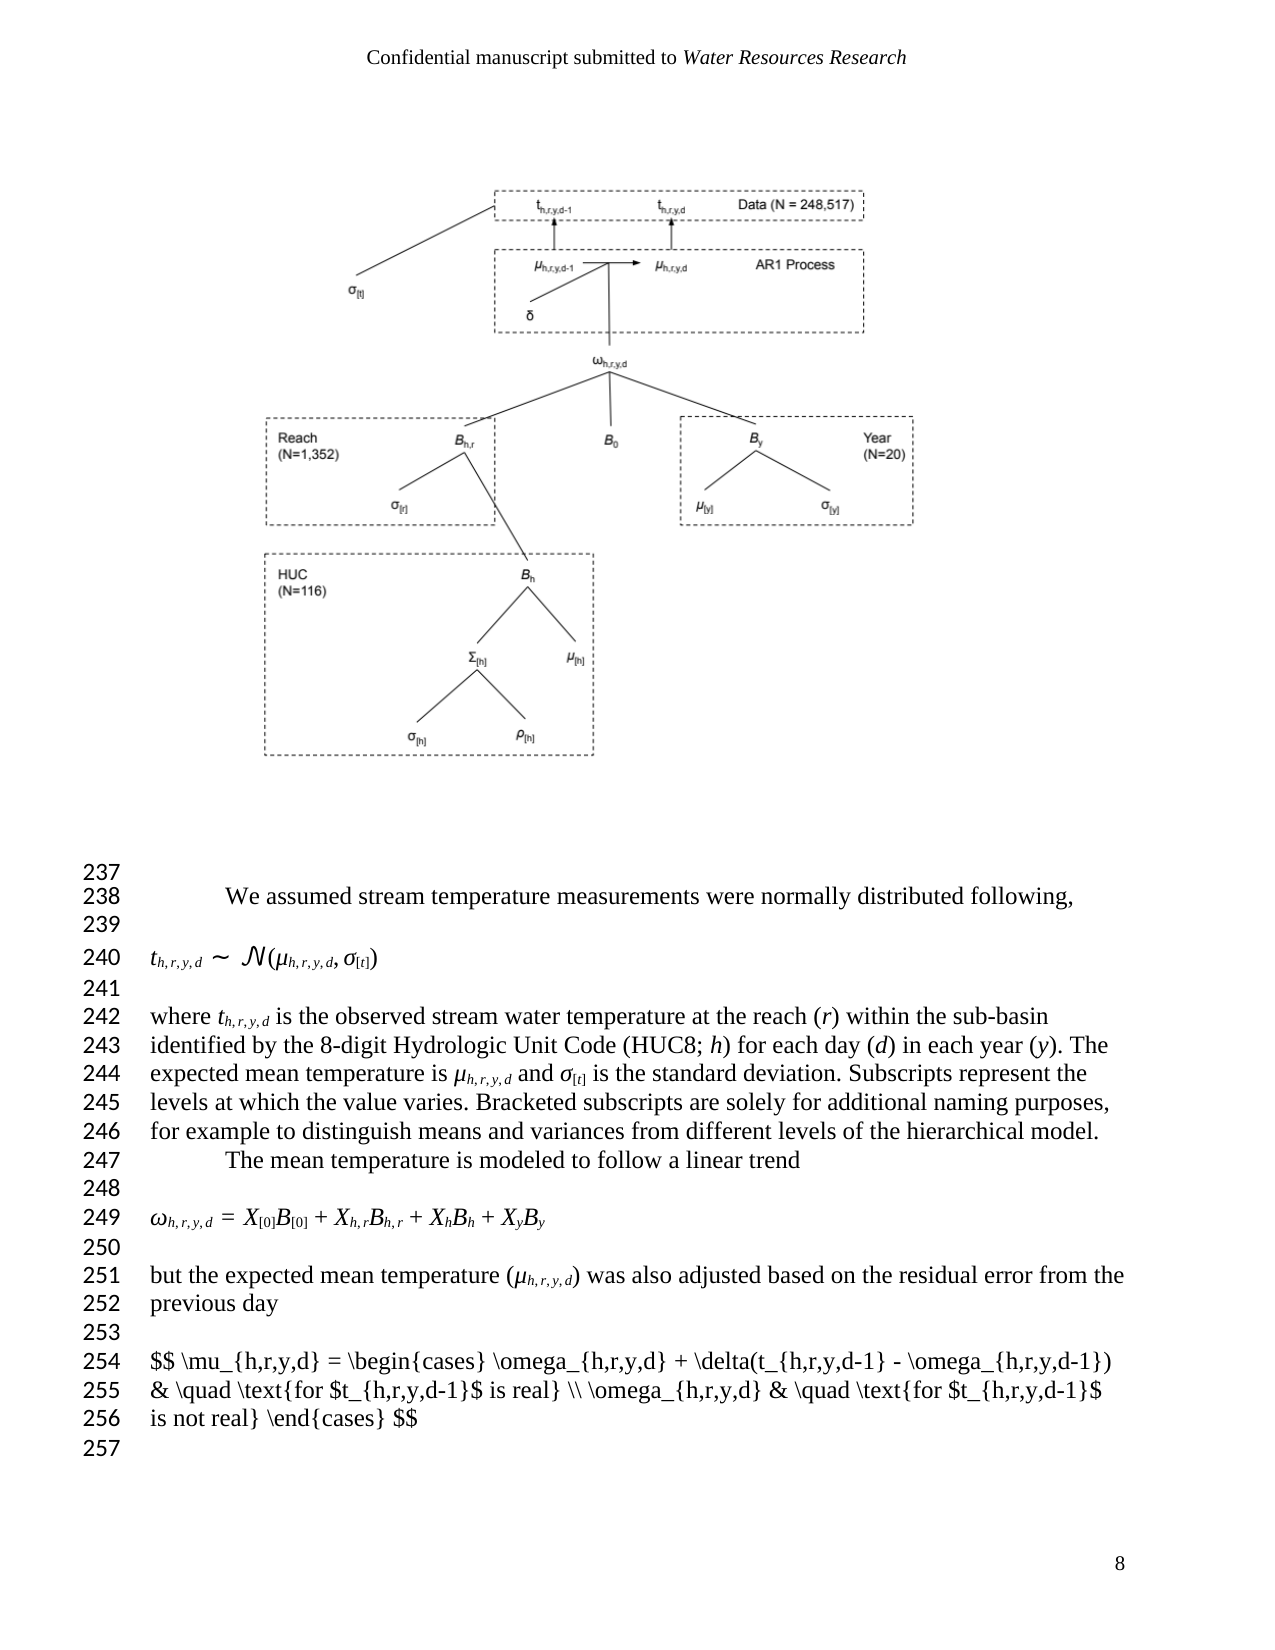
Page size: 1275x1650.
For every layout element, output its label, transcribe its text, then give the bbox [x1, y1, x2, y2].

text but the expected mean temperature (μh, r, y, d) was also adjusted based on the residual error from the previous day [150, 1260, 1125, 1317]
text where th, r, y, d is the observed stream water temperature at the reach (r) within the sub-basin identified by the 8-digit Hydrologic Unit Code (HUC8; h) for each day (d) in each year (y). The expected mean temperature is μh, r, y, d and σ[t] is the standard deviation. Subscripts represent the levels at which the value varies. Bracketed subscripts are solely for additional naming purposes, for example to distinguish means and variances from different levels of the hierarchical model. [150, 1001, 1125, 1145]
text The mean temperature is modeled to follow a linear trend [150, 1145, 1125, 1173]
text We assumed stream temperature measurements were normally distributed following, [150, 881, 1125, 909]
text $$ \mu_{h,r,y,d} = \begin{cases} \omega_{h,r,y,d} + \delta(t_{h,r,y,d-1} - \omega_{h,r,y,d-1}) & \quad \text{for $t_{h,r,y,d-1}$ is real} \\ \omega_{h,r,y,d} & \quad \text{for $t_{h,r,y,d-1}$ is not real} \end{cases} $$ [150, 1317, 1125, 1432]
text ωh, r, y, d = X[0]B[0] + Xh, rBh, r + XhBh + XyBy [150, 1173, 1125, 1231]
text th, r, y, d ∼ 𝒩(μh, r, y, d, σ[t]) [150, 909, 1125, 972]
